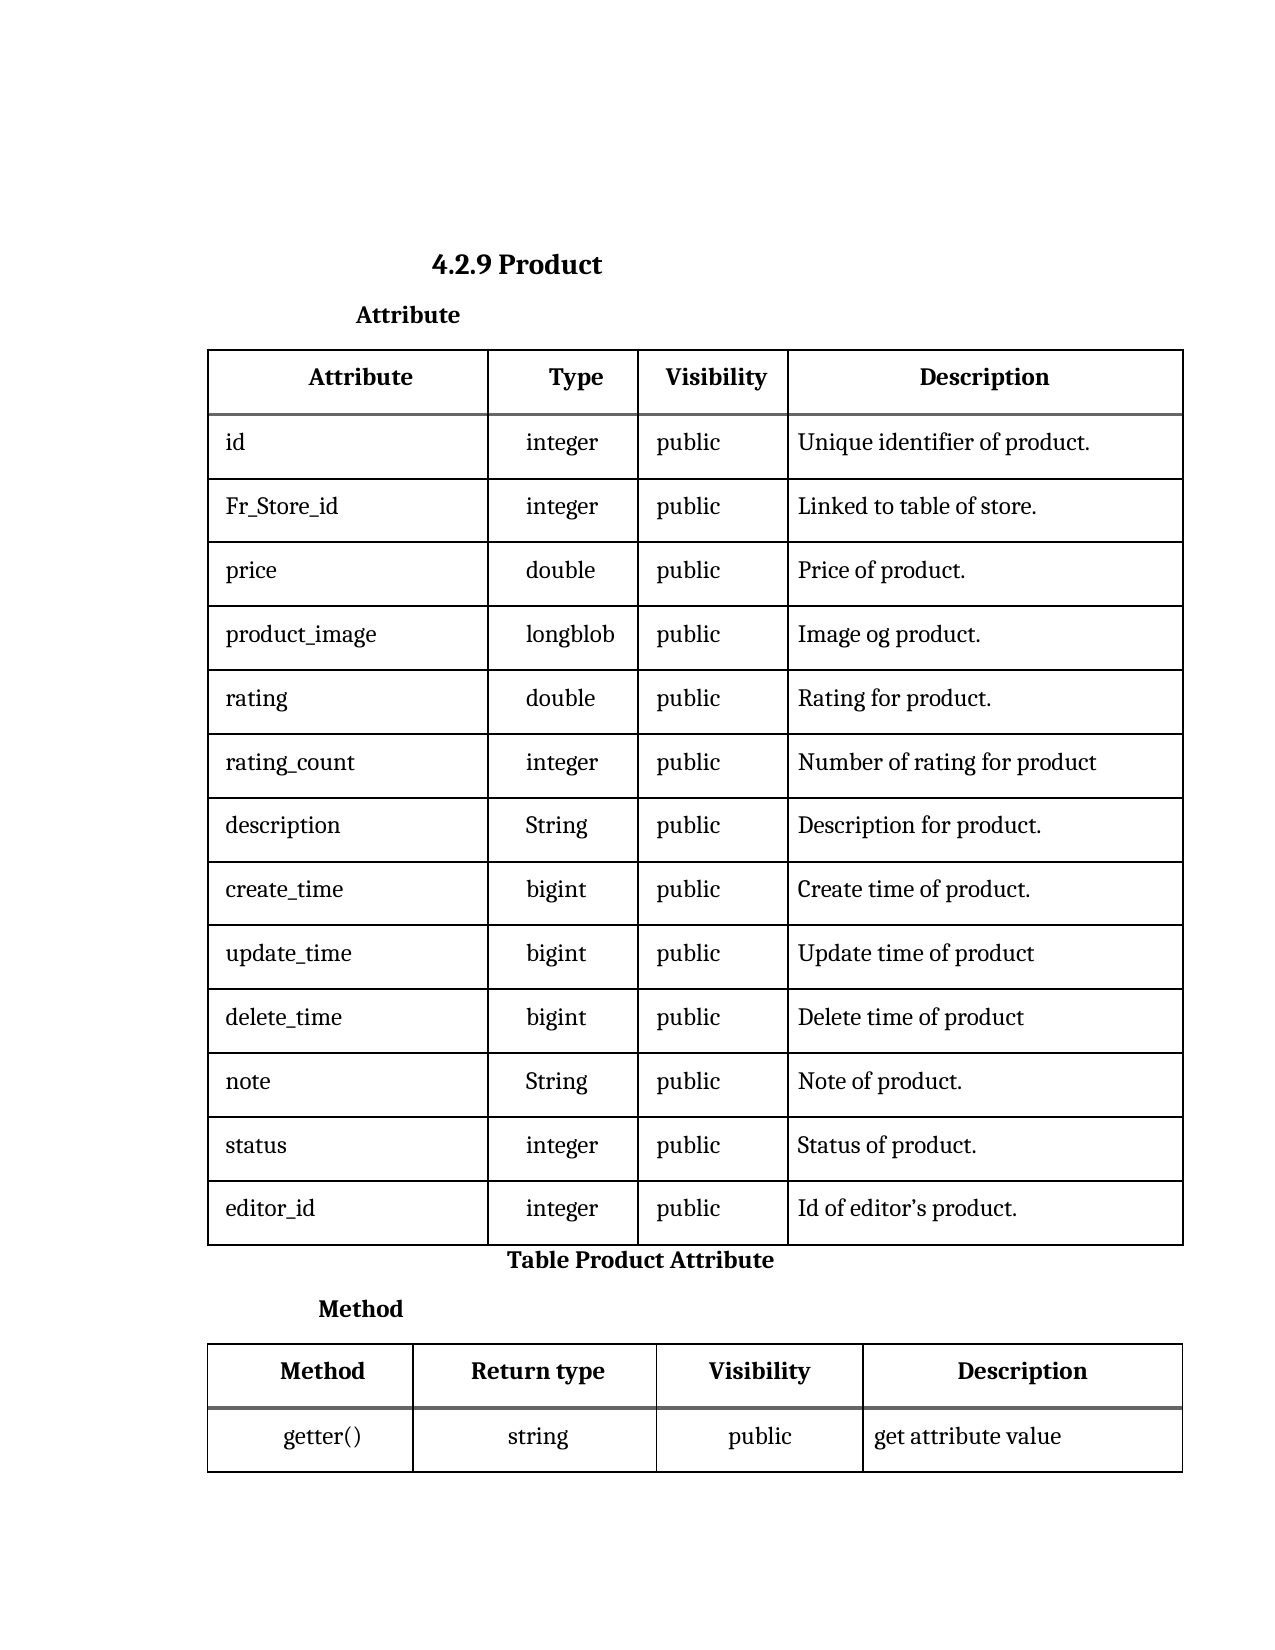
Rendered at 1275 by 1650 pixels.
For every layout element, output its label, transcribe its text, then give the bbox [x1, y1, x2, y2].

table_cell bigint [489, 926, 637, 988]
table_cell integer [489, 416, 637, 477]
table_header Return type [414, 1345, 656, 1406]
table_cell bigint [489, 990, 637, 1052]
table_header Description [864, 1345, 1182, 1406]
table_cell public [639, 926, 787, 988]
table_cell getter() [208, 1410, 412, 1471]
subtitle 4.2.9 Product [207, 248, 1157, 282]
table_cell Id of editor’s product. [789, 1182, 1182, 1244]
text Table Product Attribute [432, 1246, 1157, 1274]
table_cell Create time of product. [789, 863, 1182, 924]
table_cell public [639, 416, 787, 477]
table_cell Price of product. [789, 543, 1182, 605]
table_cell double [489, 671, 637, 733]
table_header Description [789, 351, 1182, 412]
table_cell String [489, 1054, 637, 1116]
table_cell integer [489, 1182, 637, 1244]
table_cell bigint [489, 863, 637, 924]
table_header Visibility [657, 1345, 862, 1406]
table_cell public [639, 543, 787, 605]
table_cell Unique identifier of product. [789, 416, 1182, 477]
table_cell public [639, 990, 787, 1052]
table_cell public [639, 480, 787, 541]
table_cell editor_id [209, 1182, 487, 1244]
table_cell double [489, 543, 637, 605]
table_cell rating_count [209, 735, 487, 797]
table_cell public [639, 863, 787, 924]
table_cell Linked to table of store. [789, 480, 1182, 541]
table_cell public [657, 1410, 862, 1471]
table_cell integer [489, 735, 637, 797]
table_cell public [639, 1118, 787, 1180]
table_cell note [209, 1054, 487, 1116]
table_cell public [639, 1054, 787, 1116]
table_cell integer [489, 1118, 637, 1180]
table_cell product_image [209, 607, 487, 669]
table_cell String [489, 799, 637, 861]
list Attribute [282, 301, 1157, 330]
table_cell public [639, 671, 787, 733]
table_cell Note of product. [789, 1054, 1182, 1116]
table_cell price [209, 543, 487, 605]
table_cell string [414, 1410, 656, 1471]
table_cell public [639, 1182, 787, 1244]
table_header Type [489, 351, 637, 412]
table_cell update_time [209, 926, 487, 988]
table_header Attribute [209, 351, 487, 412]
table_cell get attribute value [864, 1410, 1182, 1471]
table_cell delete_time [209, 990, 487, 1052]
table_cell status [209, 1118, 487, 1180]
table_cell description [209, 799, 487, 861]
table_cell Fr_Store_id [209, 480, 487, 541]
table_cell Number of rating for product [789, 735, 1182, 797]
table_cell id [209, 416, 487, 477]
table_header Method [208, 1345, 412, 1406]
table_cell Status of product. [789, 1118, 1182, 1180]
table_cell Description for product. [789, 799, 1182, 861]
text Method [244, 1295, 1157, 1324]
table_cell create_time [209, 863, 487, 924]
table_cell Rating for product. [789, 671, 1182, 733]
table_cell public [639, 799, 787, 861]
table_header Visibility [639, 351, 787, 412]
table_cell public [639, 735, 787, 797]
table_cell rating [209, 671, 487, 733]
table_cell Update time of product [789, 926, 1182, 988]
table_cell Image og product. [789, 607, 1182, 669]
table_cell longblob [489, 607, 637, 669]
table_cell integer [489, 480, 637, 541]
table_cell Delete time of product [789, 990, 1182, 1052]
table_cell public [639, 607, 787, 669]
